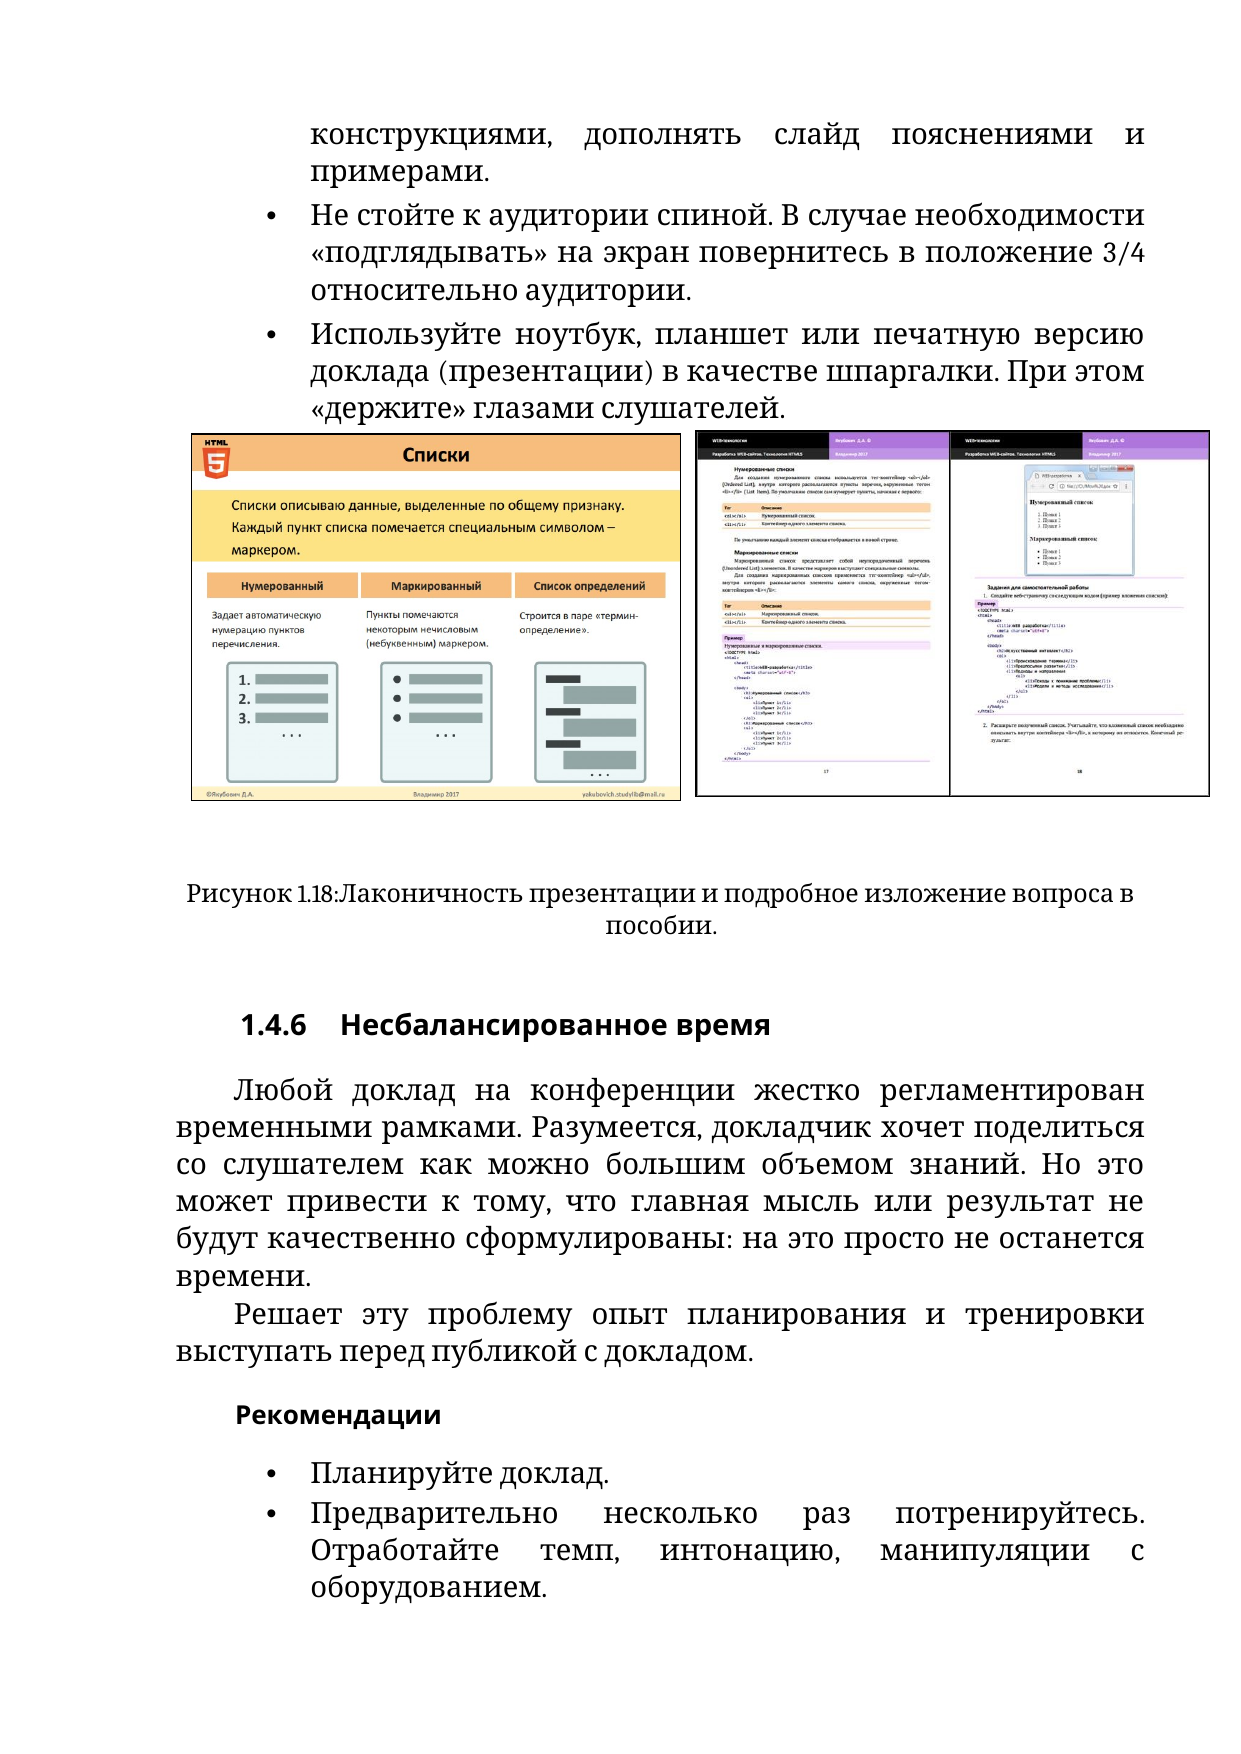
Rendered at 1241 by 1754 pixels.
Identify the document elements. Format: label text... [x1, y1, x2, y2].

list Предварительно несколько раз потренируйтесь. Отработайте темп, интонацию, манипуляции с оборудованием. [266, 1496, 1145, 1605]
text Решает эту проблему опыт планирования и тренировки выступать перед публикой с докладом. [176, 1298, 1145, 1369]
list Планируйте доклад. [266, 1456, 1145, 1491]
picture [192, 435, 680, 800]
subtitle Рекомендации [235, 1397, 1152, 1432]
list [266, 118, 1145, 189]
subtitle 1.4.6 Несбалансированное время [177, 1004, 1152, 1044]
text Любой доклад на конференции жестко регламентирован временными рамками. Разумеется, докладчик хочет поделиться со слушателем как можно большим объемом знаний. Но это может привести к тому, что главная мысль или результат не будут качественно сформулированы: на это просто не останется времени. [176, 1074, 1145, 1293]
text Рисунок 1.18:Лаконичность презентации и подробное изложение вопроса в пособии. [180, 880, 1142, 940]
list Используйте ноутбук, планшет или печатную версию доклада (презентации) в качестве шпаргалки. При этом «держите» глазами слушателей. [266, 317, 1145, 426]
list Не стойте к аудитории спиной. В случае необходимости «подглядывать» на экран повернитесь в положение 3/4 относительно аудитории. [266, 198, 1145, 307]
picture [696, 431, 1209, 796]
